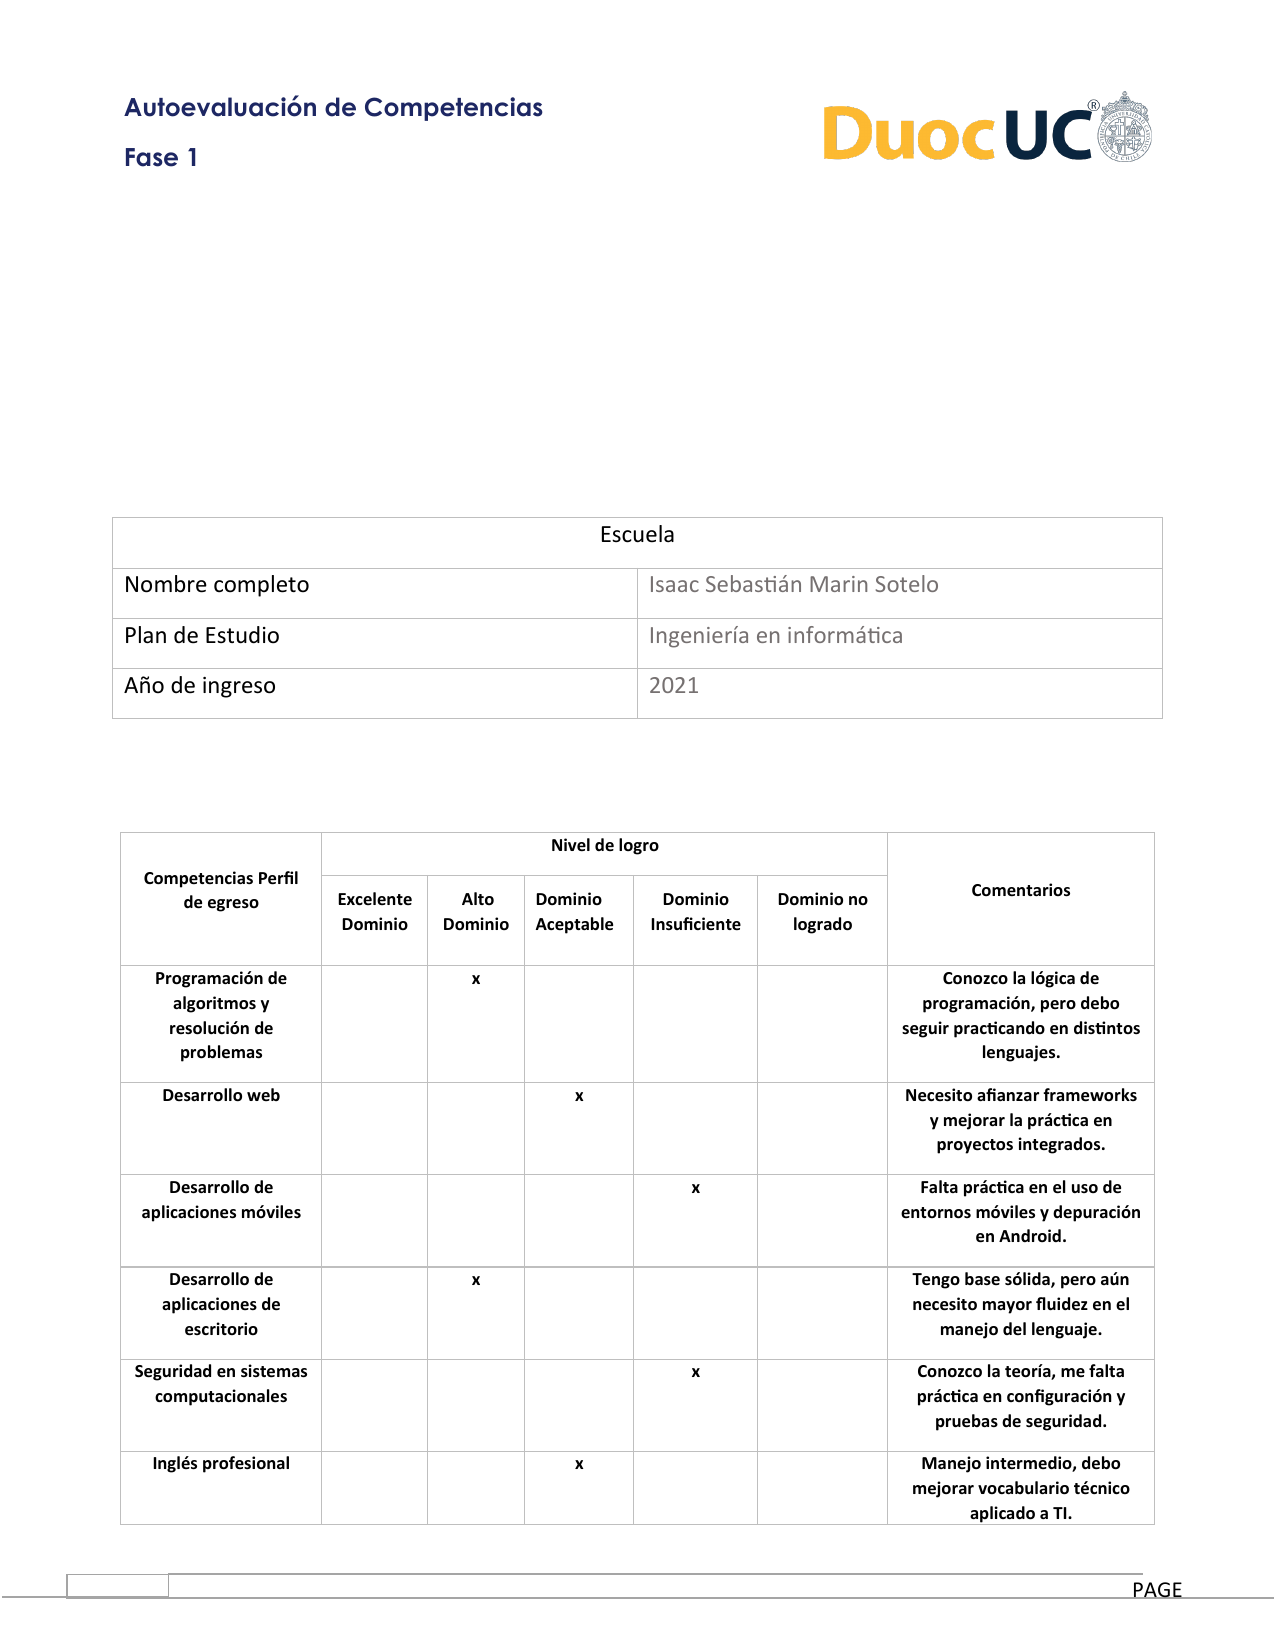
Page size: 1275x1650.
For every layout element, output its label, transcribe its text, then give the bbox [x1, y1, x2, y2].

table_cell [634, 966, 757, 1082]
table_cell Conozco la lógica de programación, pero debo seguir practicando en distintos lenguajes. [888, 966, 1154, 1082]
table_cell x [428, 966, 524, 1082]
table_cell Seguridad en sistemas computacionales [121, 1360, 321, 1451]
table_header Escuela [113, 518, 1162, 567]
table_cell [322, 1268, 427, 1358]
table_cell [322, 1083, 427, 1174]
table_cell Ingeniería en informática [638, 619, 1162, 668]
table_cell Desarrollo de aplicaciones móviles [121, 1175, 321, 1266]
table_cell [322, 966, 427, 1082]
table_cell [322, 1175, 427, 1266]
table_cell [322, 1360, 427, 1451]
table_cell Isaac Sebastián Marin Sotelo [638, 569, 1162, 618]
table_cell [758, 1452, 887, 1524]
table_cell Tengo base sólida, pero aún necesito mayor fluidez en el manejo del lenguaje. [888, 1268, 1154, 1358]
table_cell Manejo intermedio, debo mejorar vocabulario técnico aplicado a TI. [888, 1452, 1154, 1524]
table_cell x [525, 1452, 633, 1524]
picture [824, 91, 1152, 162]
table_cell [322, 1452, 427, 1524]
table_cell x [525, 1083, 633, 1174]
table_cell [428, 1175, 524, 1266]
table_cell 2021 [638, 669, 1162, 718]
table_cell Inglés profesional [121, 1452, 321, 1524]
table_cell [758, 1175, 887, 1266]
table_cell [428, 1360, 524, 1451]
table_cell [428, 1452, 524, 1524]
table_cell [428, 1083, 524, 1174]
table_cell [525, 1175, 633, 1266]
table_cell [634, 1083, 757, 1174]
table_cell [758, 966, 887, 1082]
table_cell Desarrollo web [121, 1083, 321, 1174]
table_cell Excelente Dominio [322, 876, 427, 965]
table_cell [634, 1268, 757, 1358]
table_cell Necesito afianzar frameworks y mejorar la práctica en proyectos integrados. [888, 1083, 1154, 1174]
table_header Comentarios [888, 833, 1154, 965]
table_cell x [634, 1360, 757, 1451]
table_cell Falta práctica en el uso de entornos móviles y depuración en Android. [888, 1175, 1154, 1266]
table_cell [525, 966, 633, 1082]
table_cell Año de ingreso [113, 669, 637, 718]
table_header Nivel de logro [322, 833, 887, 875]
table_cell Desarrollo de aplicaciones de escritorio [121, 1268, 321, 1358]
table_cell [758, 1360, 887, 1451]
table_cell Plan de Estudio [113, 619, 637, 668]
table_cell [634, 1452, 757, 1524]
table_cell Dominio Aceptable [525, 876, 633, 965]
table_header Competencias Perfil de egreso [121, 833, 321, 965]
table_cell [525, 1268, 633, 1358]
table_cell Nombre completo [113, 569, 637, 618]
table_cell Dominio Insuficiente [634, 876, 757, 965]
table_cell [525, 1360, 633, 1451]
table_cell Programación de algoritmos y resolución de problemas [121, 966, 321, 1082]
table_cell x [634, 1175, 757, 1266]
table_cell x [428, 1268, 524, 1358]
table_cell [758, 1083, 887, 1174]
table_cell [758, 1268, 887, 1358]
table_cell Conozco la teoría, me falta práctica en configuración y pruebas de seguridad. [888, 1360, 1154, 1451]
table_cell Alto Dominio [428, 876, 524, 965]
table_cell Dominio no logrado [758, 876, 887, 965]
